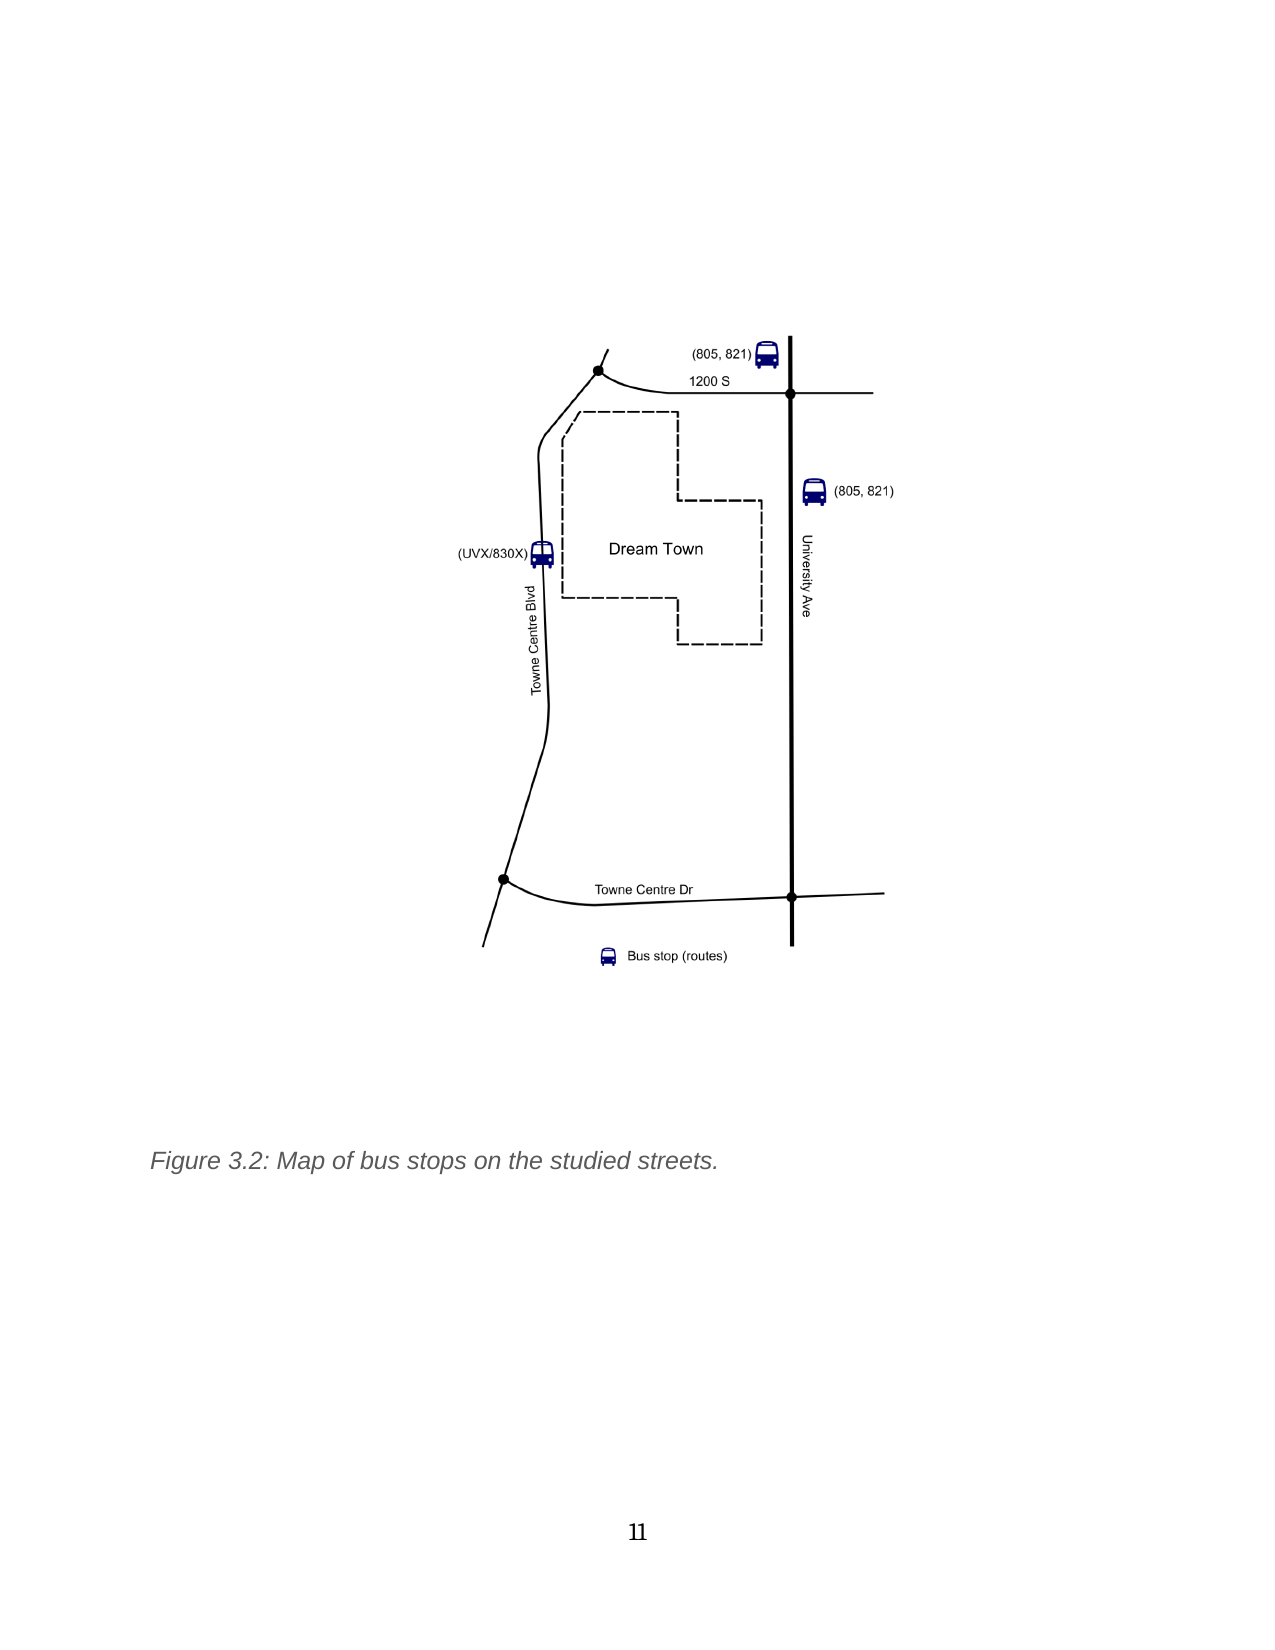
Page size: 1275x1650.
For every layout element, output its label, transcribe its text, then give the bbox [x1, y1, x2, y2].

picture [168, 150, 1114, 1125]
table_header Figure 3.2: Map of bus stops on the studied streets. [139, 150, 1114, 1212]
